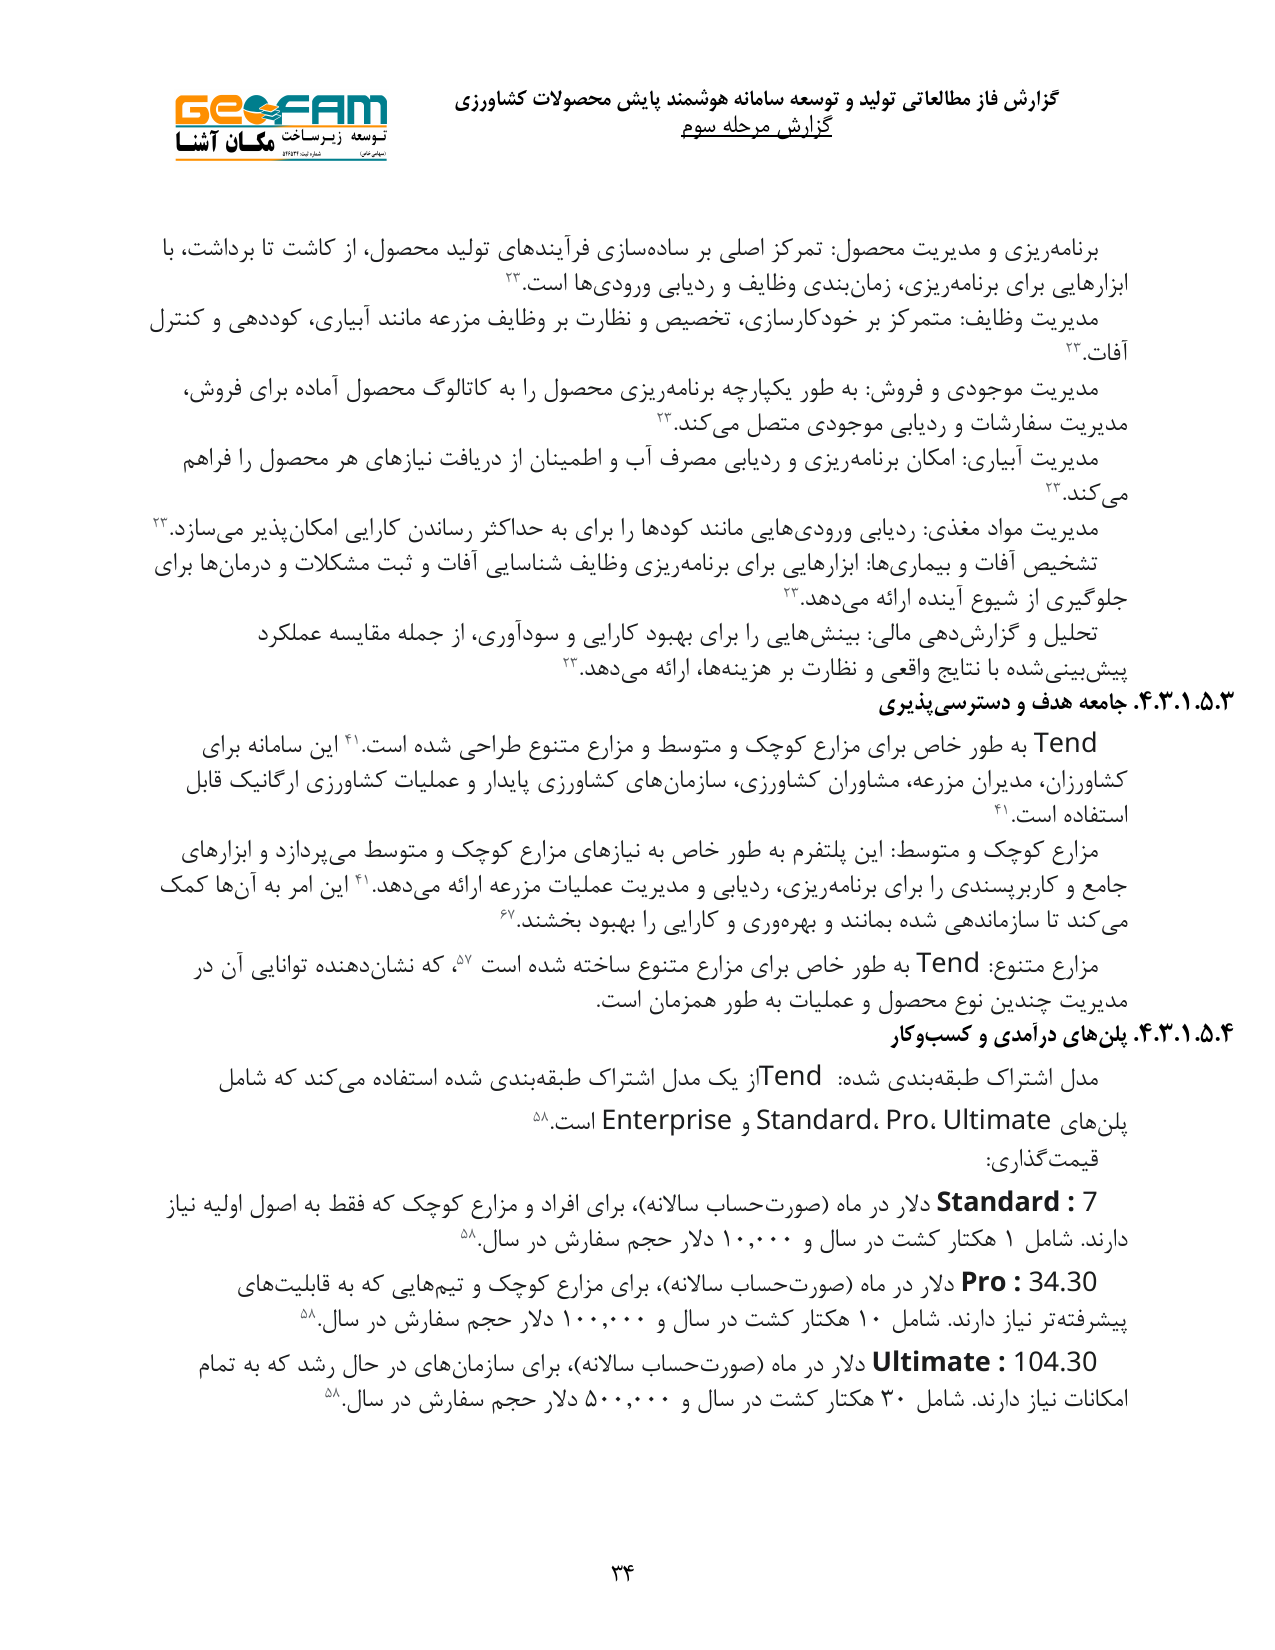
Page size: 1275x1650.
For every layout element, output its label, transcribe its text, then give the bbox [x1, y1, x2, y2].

text Standard : 7 دلار در ماه (صورت‌حساب سالانه)، برای افراد و مزارع کوچک که فقط به اصول اولیه نیاز دارند. شامل 1 هکتار کشت در سال و 10,000 دلار حجم سفارش در سال.58 [148, 1182, 1127, 1256]
text مدیریت مواد مغذی: ردیابی ورودی‌هایی مانند کودها را برای به حداکثر رساندن کارایی امکان‌پذیر می‌سازد.23 [148, 516, 1127, 546]
text تشخیص آفات و بیماری‌ها: ابزارهایی برای برنامه‌ریزی وظایف شناسایی آفات و ثبت مشکلات و درمان‌ها برای جلوگیری از شیوع آینده ارائه می‌دهد.23 [148, 551, 1127, 616]
text تحلیل و گزارش‌دهی مالی: بینش‌هایی را برای بهبود کارایی و سودآوری، از جمله مقایسه عملکرد پیش‌بینی‌شده با نتایج واقعی و نظارت بر هزینه‌ها، ارائه می‌دهد.23 [148, 621, 1127, 686]
text مدل اشتراک طبقه‌بندی شده: Tendاز یک مدل اشتراک طبقه‌بندی شده استفاده می‌کند که شامل پلن‌های Standard، Pro، Ultimate و Enterprise است.58 [148, 1056, 1127, 1140]
text مدیریت آبیاری: امکان برنامه‌ریزی و ردیابی مصرف آب و اطمینان از دریافت نیازهای هر محصول را فراهم می‌کند.23 [148, 446, 1127, 511]
text Ultimate : 104.30 دلار در ماه (صورت‌حساب سالانه)، برای سازمان‌های در حال رشد که به تمام امکانات نیاز دارند. شامل 30 هکتار کشت در سال و 500,000 دلار حجم سفارش در سال.58 [148, 1342, 1127, 1416]
subtitle جامعه هدف و دسترسی‌پذیری [148, 691, 1132, 718]
text مزارع کوچک و متوسط: این پلتفرم به طور خاص به نیازهای مزارع کوچک و متوسط می‌پردازد و ابزارهای جامع و کاربرپسندی را برای برنامه‌ریزی، ردیابی و مدیریت عملیات مزرعه ارائه می‌دهد.41 این امر به آن‌ها کمک می‌کند تا سازماندهی شده بمانند و بهره‌وری و کارایی را بهبود بخشند.67 [148, 839, 1127, 938]
text مزارع متنوع: Tend به طور خاص برای مزارع متنوع ساخته شده است 57، که نشان‌دهنده توانایی آن در مدیریت چندین نوع محصول و عملیات به طور همزمان است. [148, 944, 1127, 1018]
text برنامه‌ریزی و مدیریت محصول: تمرکز اصلی بر ساده‌سازی فرآیندهای تولید محصول، از کاشت تا برداشت، با ابزارهایی برای برنامه‌ریزی، زمان‌بندی وظایف و ردیابی ورودی‌ها است.23 [148, 236, 1127, 301]
text مدیریت وظایف: متمرکز بر خودکارسازی، تخصیص و نظارت بر وظایف مزرعه مانند آبیاری، کوددهی و کنترل آفات.23 [148, 306, 1127, 371]
text مدیریت موجودی و فروش: به طور یکپارچه برنامه‌ریزی محصول را به کاتالوگ محصول آماده برای فروش، مدیریت سفارشات و ردیابی موجودی متصل می‌کند.23 [148, 376, 1127, 441]
text Tend به طور خاص برای مزارع کوچک و متوسط و مزارع متنوع طراحی شده است.41 این سامانه برای کشاورزان، مدیران مزرعه، مشاوران کشاورزی، سازمان‌های کشاورزی پایدار و عملیات کشاورزی ارگانیک قابل استفاده است.41 [148, 724, 1127, 833]
subtitle پلن‌های درآمدی و کسب‌وکار [148, 1023, 1132, 1051]
text Pro : 34.30 دلار در ماه (صورت‌حساب سالانه)، برای مزارع کوچک و تیم‌هایی که به قابلیت‌های پیشرفته‌تر نیاز دارند. شامل 10 هکتار کشت در سال و 100,000 دلار حجم سفارش در سال.58 [148, 1262, 1127, 1336]
picture [174, 89, 389, 168]
text قیمت‌گذاری: [148, 1147, 1127, 1177]
